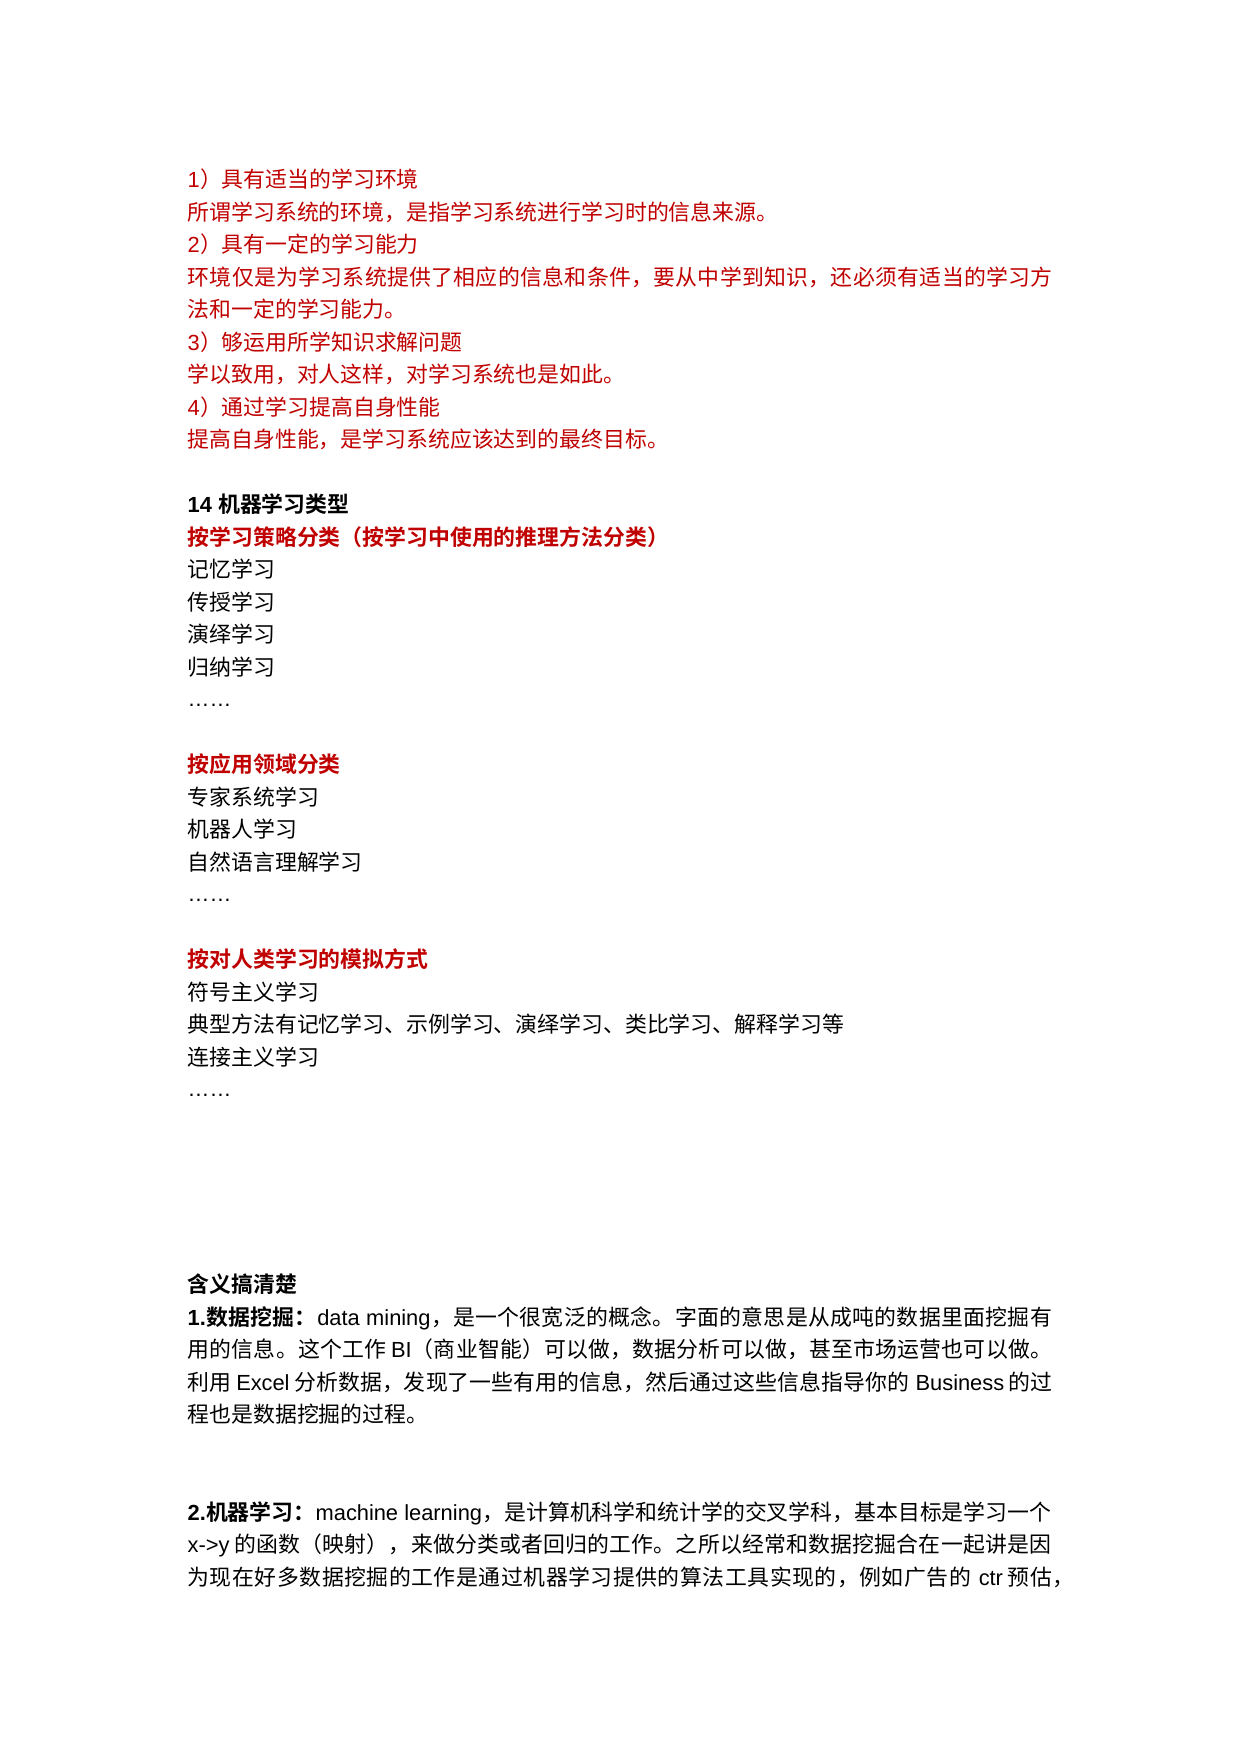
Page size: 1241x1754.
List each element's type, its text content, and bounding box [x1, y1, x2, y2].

list …… [187, 1072, 1053, 1104]
list 3）够运用所学知识求解问题 [187, 324, 1053, 357]
list 提高自身性能，是学习系统应该达到的最终目标。 [187, 422, 1053, 454]
list …… [187, 682, 1053, 714]
list 1.数据挖掘：data mining，是一个很宽泛的概念。字面的意思是从成吨的数据里面挖掘有用的信息。这个工作BI（商业智能）可以做，数据分析可以做，甚至市场运营也可以做。利用Excel分析数据，发现了一些有用的信息，然后通过这些信息指导你的Business的过程也是数据挖掘的过程。 [187, 1299, 1053, 1429]
list 2）具有一定的学习能力 [187, 227, 1053, 259]
list 演绎学习 [187, 617, 1053, 649]
list 按对人类学习的模拟方式 [187, 942, 1053, 974]
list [187, 1494, 1053, 1592]
list 环境仅是为学习系统提供了相应的信息和条件，要从中学到知识，还必须有适当的学习方法和一定的学习能力。 [187, 259, 1053, 324]
list 典型方法有记忆学习、示例学习、演绎学习、类比学习、解释学习等 [187, 1007, 1053, 1039]
list 14 机器学习类型 [187, 487, 1053, 519]
list 学以致用，对人这样，对学习系统也是如此。 [187, 357, 1053, 389]
list 按应用领域分类 [187, 747, 1053, 779]
list 专家系统学习 [187, 779, 1053, 812]
list 连接主义学习 [187, 1039, 1053, 1072]
list 4）通过学习提高自身性能 [187, 389, 1053, 422]
list 符号主义学习 [187, 974, 1053, 1007]
list 1）具有适当的学习环境 [187, 162, 1053, 194]
list 传授学习 [187, 584, 1053, 617]
list 机器人学习 [187, 812, 1053, 844]
list 所谓学习系统的环境，是指学习系统进行学习时的信息来源。 [187, 194, 1053, 227]
list 记忆学习 [187, 552, 1053, 584]
list 含义搞清楚 [187, 1267, 1053, 1299]
list …… [187, 877, 1053, 909]
list 按学习策略分类（按学习中使用的推理方法分类） [187, 519, 1053, 552]
list 归纳学习 [187, 649, 1053, 682]
list 自然语言理解学习 [187, 844, 1053, 877]
